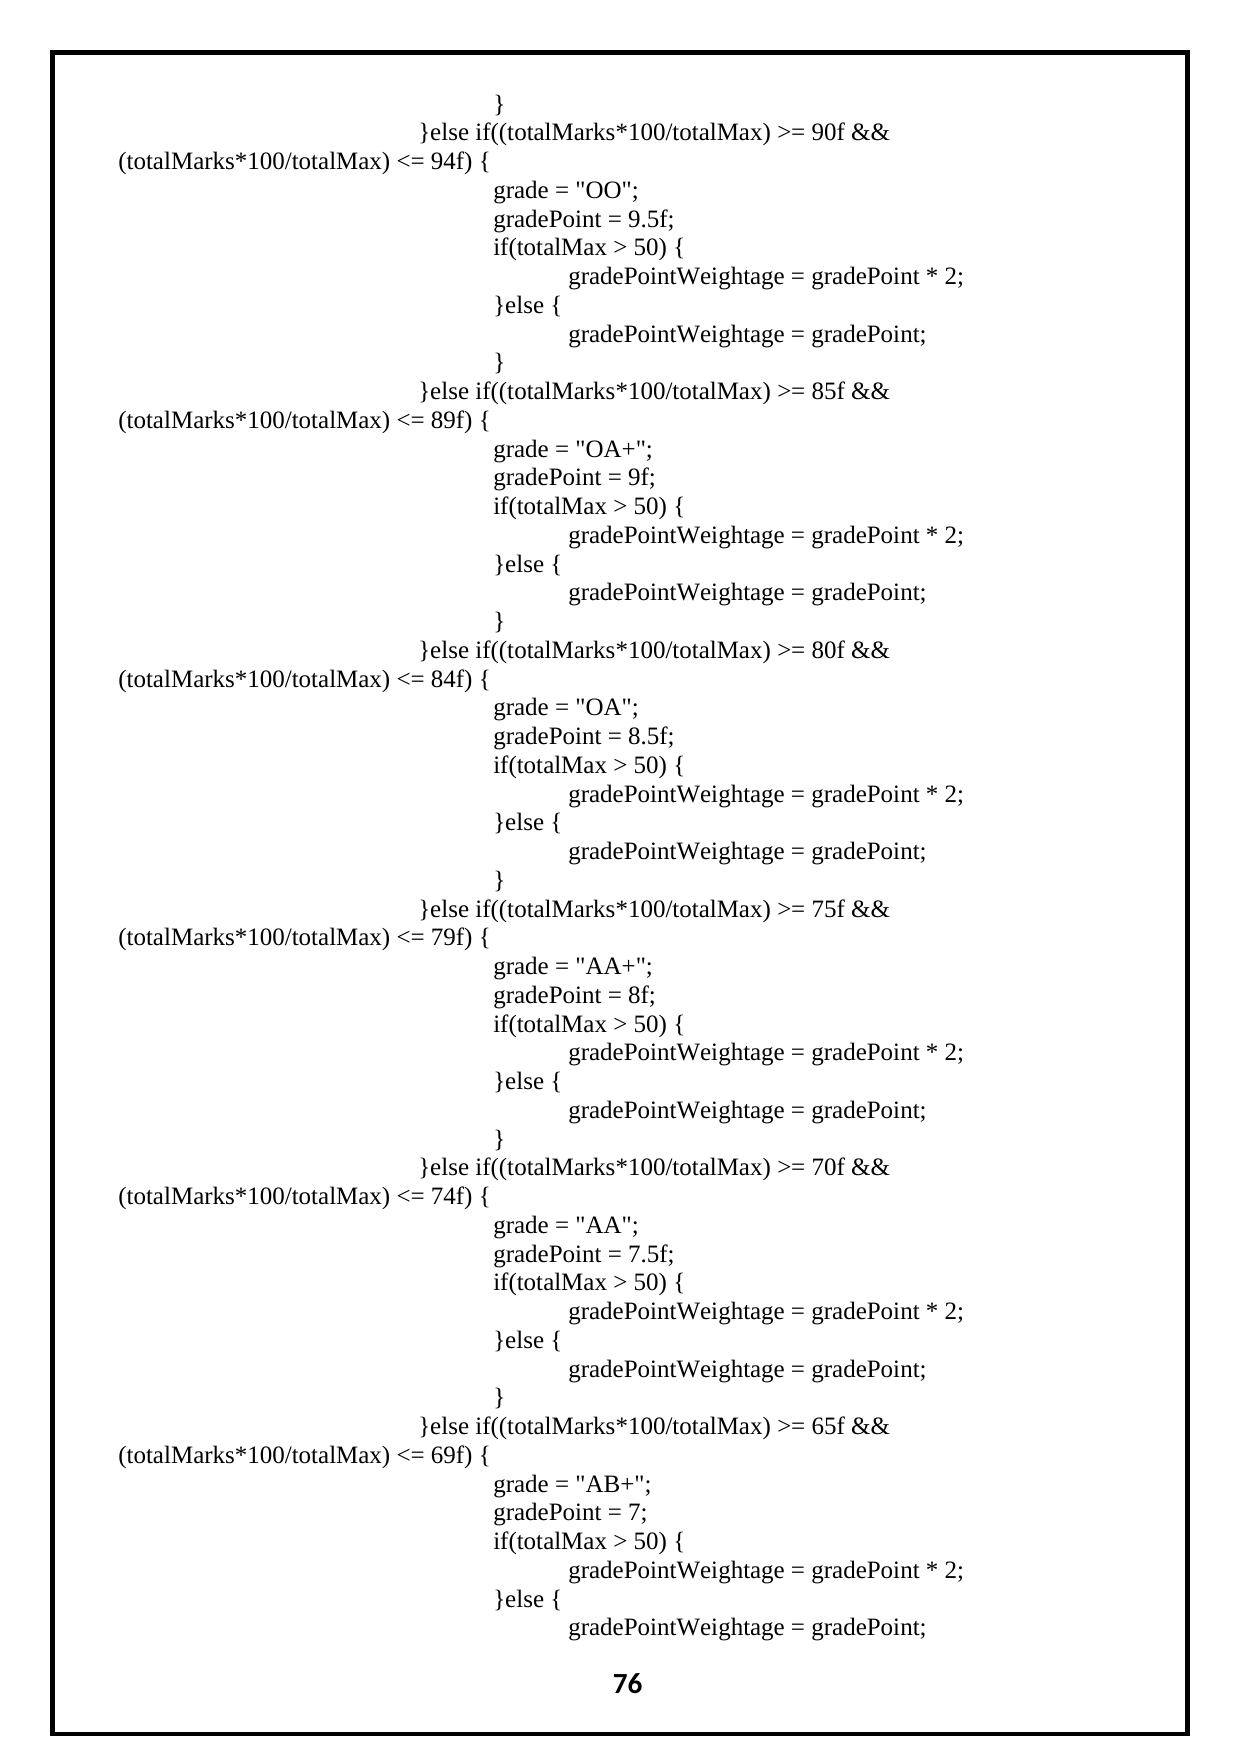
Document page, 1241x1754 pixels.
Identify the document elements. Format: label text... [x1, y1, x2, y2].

text }else { [118, 549, 1137, 577]
text }else if((totalMarks*100/totalMax) >= 75f && (totalMarks*100/totalMax) <= 79f) { [118, 894, 1137, 951]
text } [118, 347, 1137, 376]
text }else { [118, 1325, 1137, 1354]
text } [118, 89, 1137, 117]
text gradePointWeightage = gradePoint; [118, 1612, 1137, 1641]
text gradePointWeightage = gradePoint * 2; [118, 1037, 1137, 1066]
text gradePointWeightage = gradePoint * 2; [118, 1555, 1137, 1584]
text }else { [118, 807, 1137, 836]
text gradePoint = 7; [118, 1497, 1137, 1526]
text } [118, 865, 1137, 894]
text } [118, 1382, 1137, 1411]
text }else { [118, 1584, 1137, 1612]
text gradePointWeightage = gradePoint * 2; [118, 261, 1137, 290]
text if(totalMax > 50) { [118, 232, 1137, 261]
text }else { [118, 1066, 1137, 1095]
text } [118, 606, 1137, 635]
text gradePoint = 9f; [118, 462, 1137, 491]
text gradePointWeightage = gradePoint * 2; [118, 779, 1137, 807]
text gradePointWeightage = gradePoint; [118, 319, 1137, 347]
text grade = "OA+"; [118, 434, 1137, 462]
text if(totalMax > 50) { [118, 491, 1137, 520]
text gradePointWeightage = gradePoint * 2; [118, 520, 1137, 549]
text grade = "OA"; [118, 692, 1137, 721]
text }else if((totalMarks*100/totalMax) >= 70f && (totalMarks*100/totalMax) <= 74f) { [118, 1152, 1137, 1210]
text if(totalMax > 50) { [118, 1526, 1137, 1555]
text grade = "AA"; [118, 1210, 1137, 1239]
text }else if((totalMarks*100/totalMax) >= 80f && (totalMarks*100/totalMax) <= 84f) { [118, 635, 1137, 692]
text } [118, 1124, 1137, 1152]
text gradePointWeightage = gradePoint * 2; [118, 1296, 1137, 1325]
text }else if((totalMarks*100/totalMax) >= 90f && (totalMarks*100/totalMax) <= 94f) { [118, 117, 1137, 175]
text gradePoint = 9.5f; [118, 204, 1137, 232]
text gradePoint = 8f; [118, 980, 1137, 1009]
text gradePointWeightage = gradePoint; [118, 1095, 1137, 1124]
text grade = "AB+"; [118, 1469, 1137, 1497]
text }else { [118, 290, 1137, 319]
text if(totalMax > 50) { [118, 750, 1137, 779]
text if(totalMax > 50) { [118, 1267, 1137, 1296]
text gradePointWeightage = gradePoint; [118, 836, 1137, 865]
text gradePoint = 7.5f; [118, 1239, 1137, 1267]
text gradePoint = 8.5f; [118, 721, 1137, 750]
text if(totalMax > 50) { [118, 1009, 1137, 1037]
text }else if((totalMarks*100/totalMax) >= 65f && (totalMarks*100/totalMax) <= 69f) { [118, 1411, 1137, 1469]
text grade = "AA+"; [118, 951, 1137, 980]
text grade = "OO"; [118, 175, 1137, 204]
text gradePointWeightage = gradePoint; [118, 577, 1137, 606]
text }else if((totalMarks*100/totalMax) >= 85f && (totalMarks*100/totalMax) <= 89f) { [118, 376, 1137, 434]
text gradePointWeightage = gradePoint; [118, 1354, 1137, 1382]
